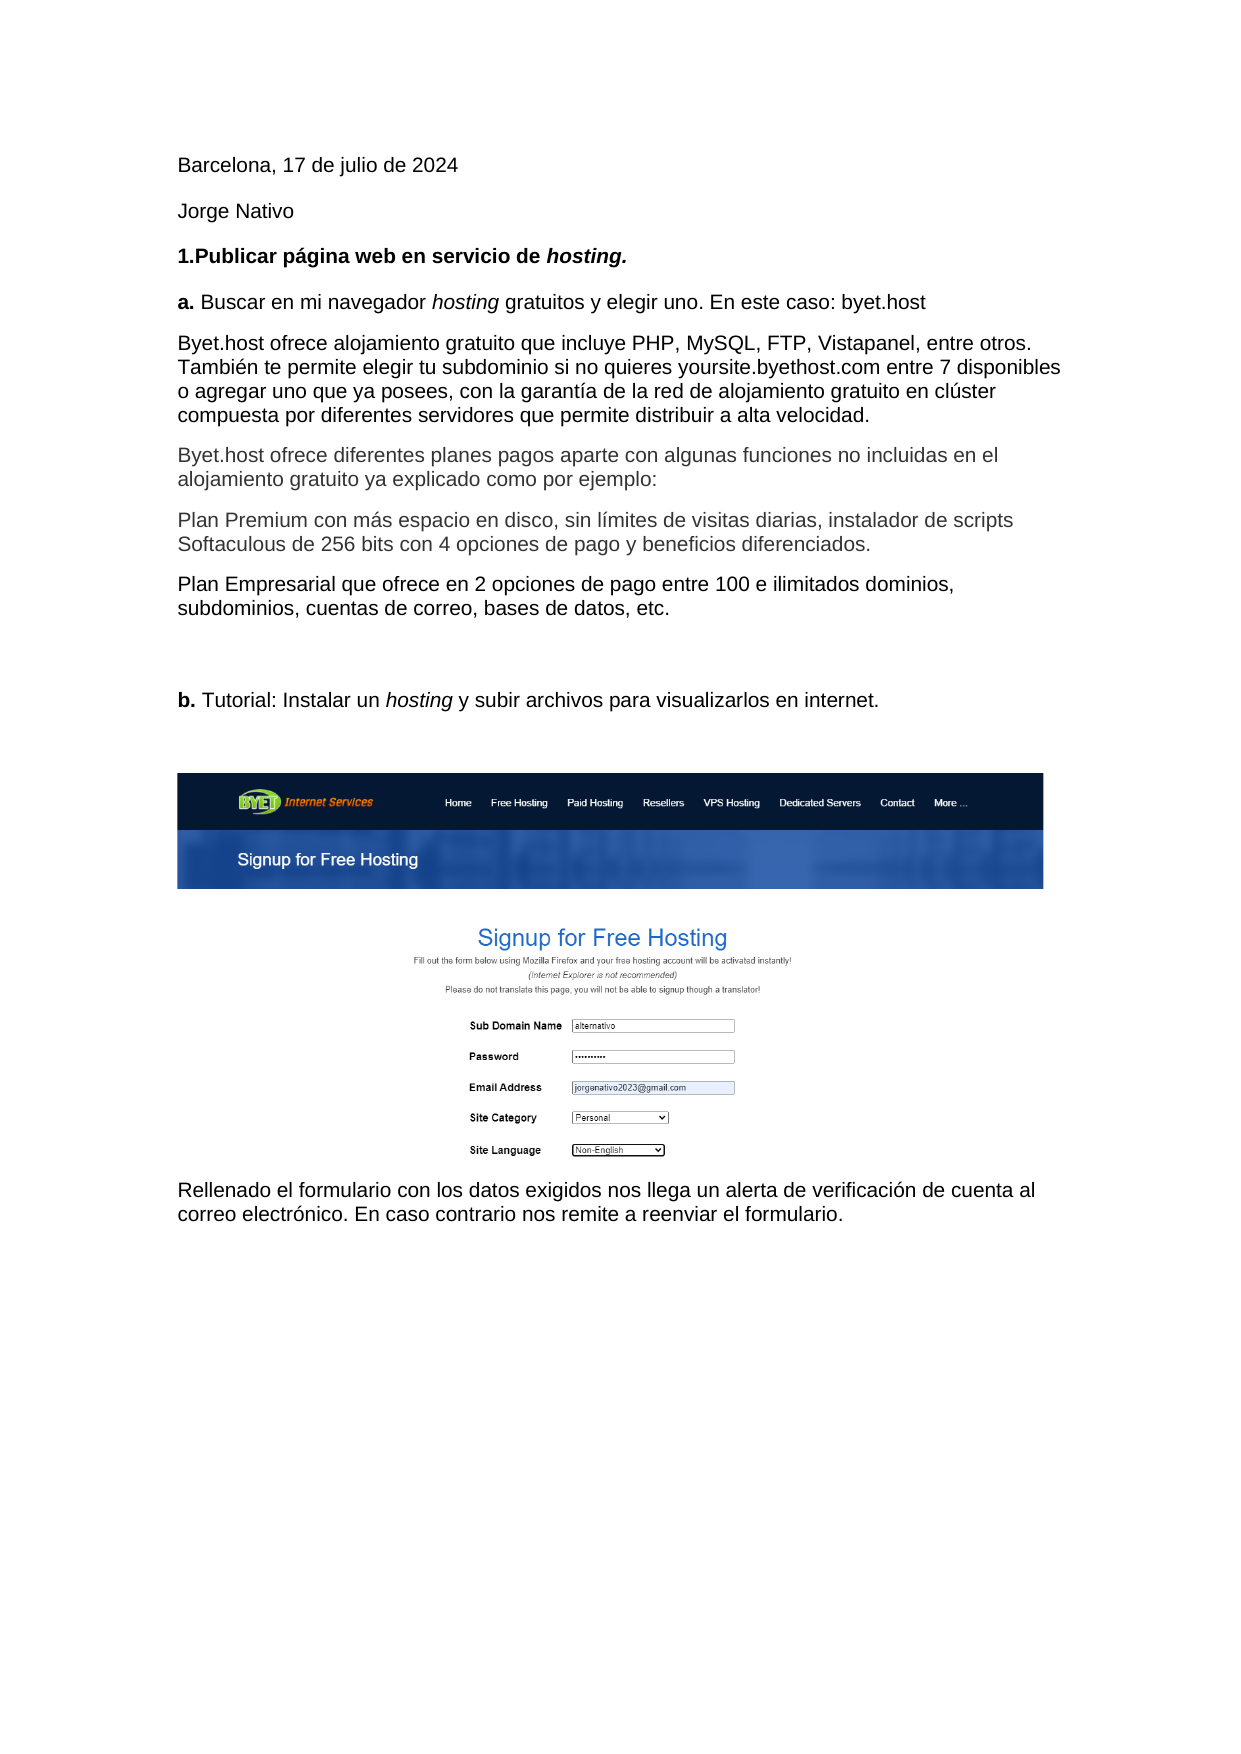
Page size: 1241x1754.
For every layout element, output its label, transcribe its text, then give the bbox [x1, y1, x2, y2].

text Barcelona, 17 de julio de 2024 [177, 148, 1063, 177]
text Byet.host ofrece diferentes planes pagos aparte con algunas funciones no incluidas en el alojamiento gratuito ya explicado como por ejemplo: [177, 443, 1063, 491]
text Byet.host ofrece alojamiento gratuito que incluye PHP, MySQL, FTP, Vistapanel, entre otros. También te permite elegir tu subdominio si no quieres yoursite.byethost.com entre 7 disponibles o agregar uno que ya posees, con la garantía de la red de alojamiento gratuito en clúster compuesta por diferentes servidores que permite distribuir a alta velocidad. [177, 331, 1063, 426]
text Rellenado el formulario con los datos exigidos nos llega un alerta de verificación de cuenta al correo electrónico. En caso contrario nos remite a reenviar el formulario. [177, 1178, 1063, 1226]
text Plan Empresarial que ofrece en 2 opciones de pago entre 100 e ilimitados dominios, subdominios, cuentas de correo, bases de datos, etc. [177, 572, 1063, 620]
text Jorge Nativo [177, 193, 1063, 222]
picture [177, 773, 1044, 1162]
text 1.Publicar página web en servicio de hosting. [177, 239, 1063, 268]
text a. Buscar en mi navegador hosting gratuitos y elegir uno. En este caso: byet.host [177, 285, 1063, 314]
text b. Tutorial: Instalar un hosting y subir archivos para visualizarlos en internet. [177, 682, 1063, 712]
text Plan Premium con más espacio en disco, sin límites de visitas diarias, instalador de scripts Softaculous de 256 bits con 4 opciones de pago y beneficios diferenciados. [177, 508, 1063, 556]
